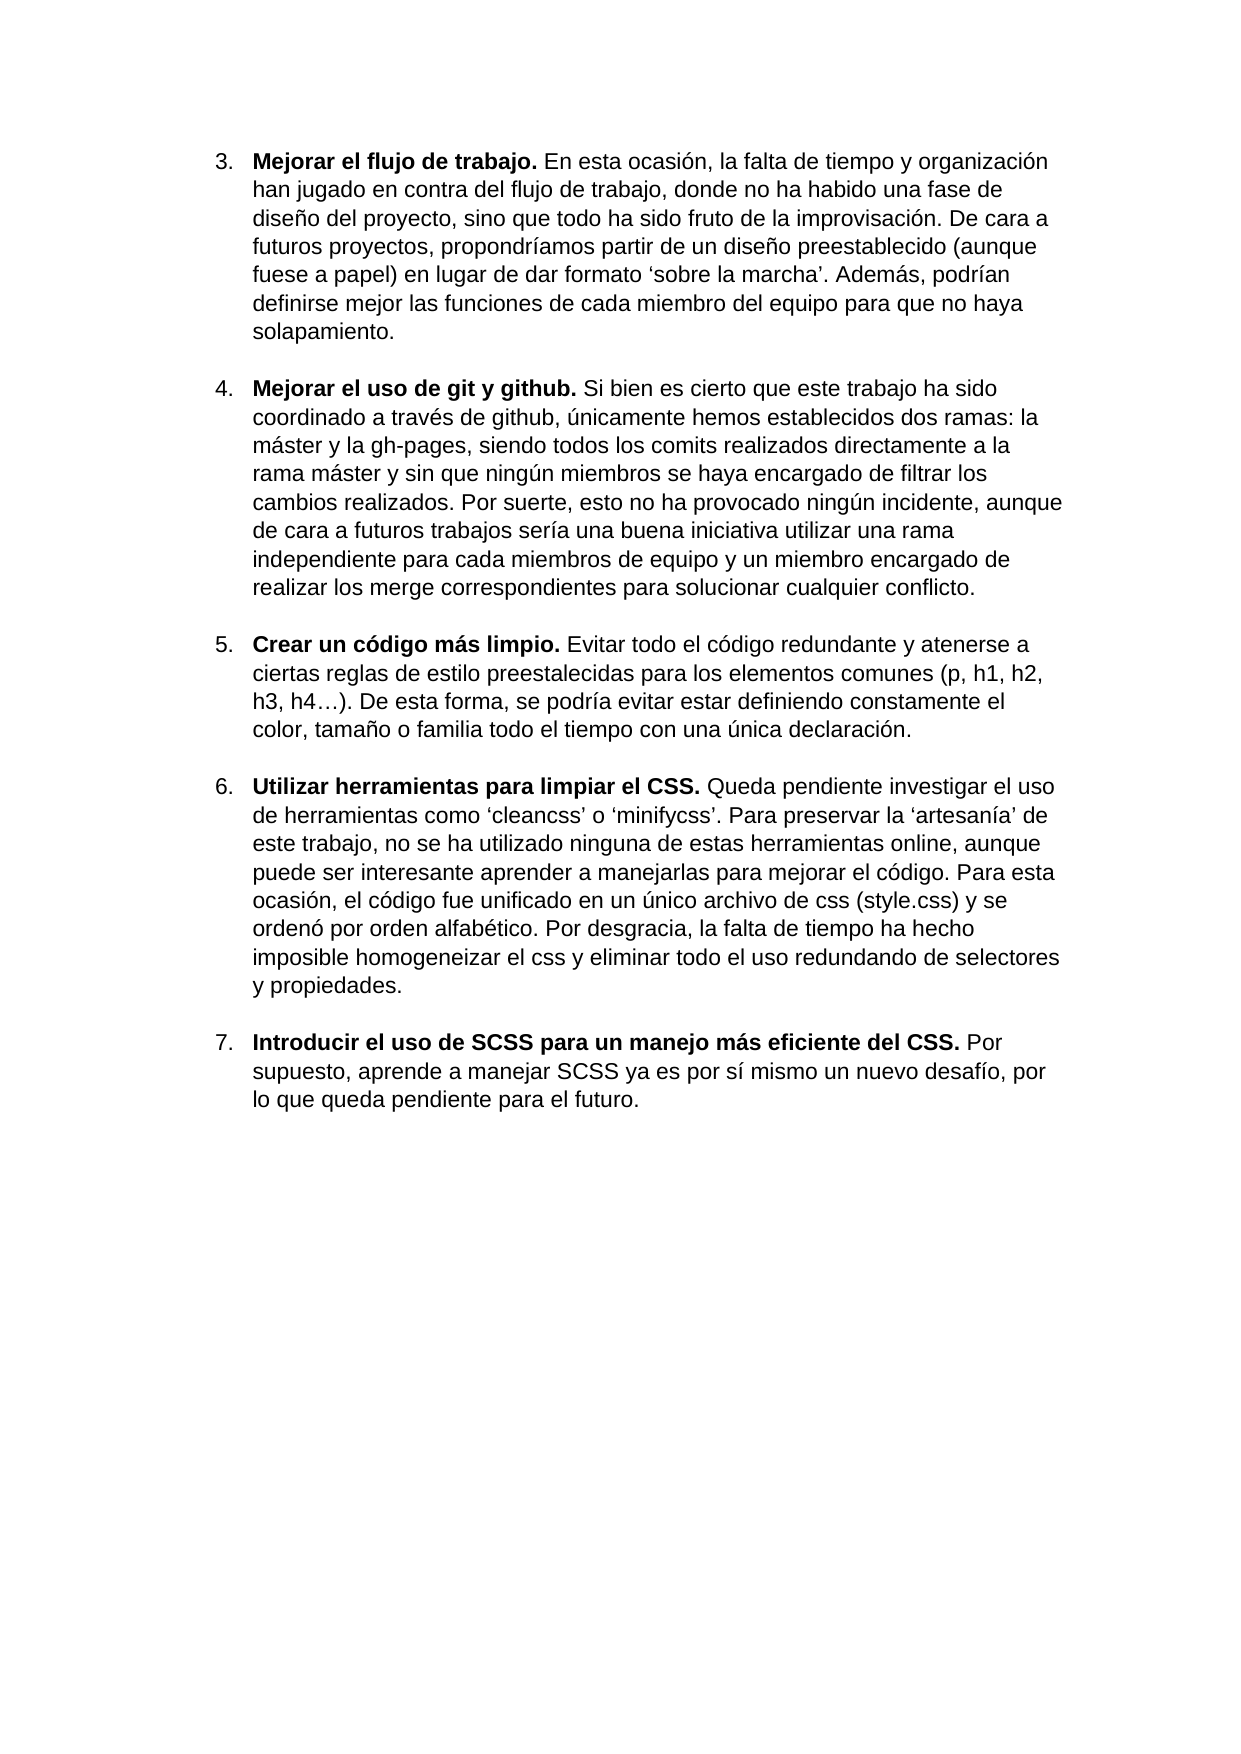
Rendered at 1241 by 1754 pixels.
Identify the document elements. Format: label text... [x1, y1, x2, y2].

list Mejorar el flujo de trabajo. En esta ocasión, la falta de tiempo y organización han jugado en contra del flujo de trabajo, donde no ha habido una fase de diseño del proyecto, sino que todo ha sido fruto de la improvisación. De cara a futuros proyectos, propondríamos partir de un diseño preestablecido (aunque fuese a papel) en lugar de dar formato ‘sobre la marcha’. Además, podrían definirse mejor las funciones de cada miembro del equipo para que no haya solapamiento. [215, 148, 1063, 344]
list Mejorar el uso de git y github. Si bien es cierto que este trabajo ha sido coordinado a través de github, únicamente hemos establecidos dos ramas: la máster y la gh-pages, siendo todos los comits realizados directamente a la rama máster y sin que ningún miembros se haya encargado de filtrar los cambios realizados. Por suerte, esto no ha provocado ningún incidente, aunque de cara a futuros trabajos sería una buena iniciativa utilizar una rama independiente para cada miembros de equipo y un miembro encargado de realizar los merge correspondientes para solucionar cualquier conflicto. [215, 375, 1063, 601]
list Utilizar herramientas para limpiar el CSS. Queda pendiente investigar el uso de herramientas como ‘cleancss’ o ‘minifycss’. Para preservar la ‘artesanía’ de este trabajo, no se ha utilizado ninguna de estas herramientas online, aunque puede ser interesante aprender a manejarlas para mejorar el código. Para esta ocasión, el código fue unificado en un único archivo de css (style.css) y se ordenó por orden alfabético. Por desgracia, la falta de tiempo ha hecho imposible homogeneizar el css y eliminar todo el uso redundando de selectores y propiedades. [215, 773, 1063, 999]
list Crear un código más limpio. Evitar todo el código redundante y atenerse a ciertas reglas de estilo preestalecidas para los elementos comunes (p, h1, h2, h3, h4…). De esta forma, se podría evitar estar definiendo constamente el color, tamaño o familia todo el tiempo con una única declaración. [215, 631, 1063, 743]
list Introducir el uso de SCSS para un manejo más eficiente del CSS. Por supuesto, aprende a manejar SCSS ya es por sí mismo un nuevo desafío, por lo que queda pendiente para el futuro. [215, 1029, 1063, 1112]
